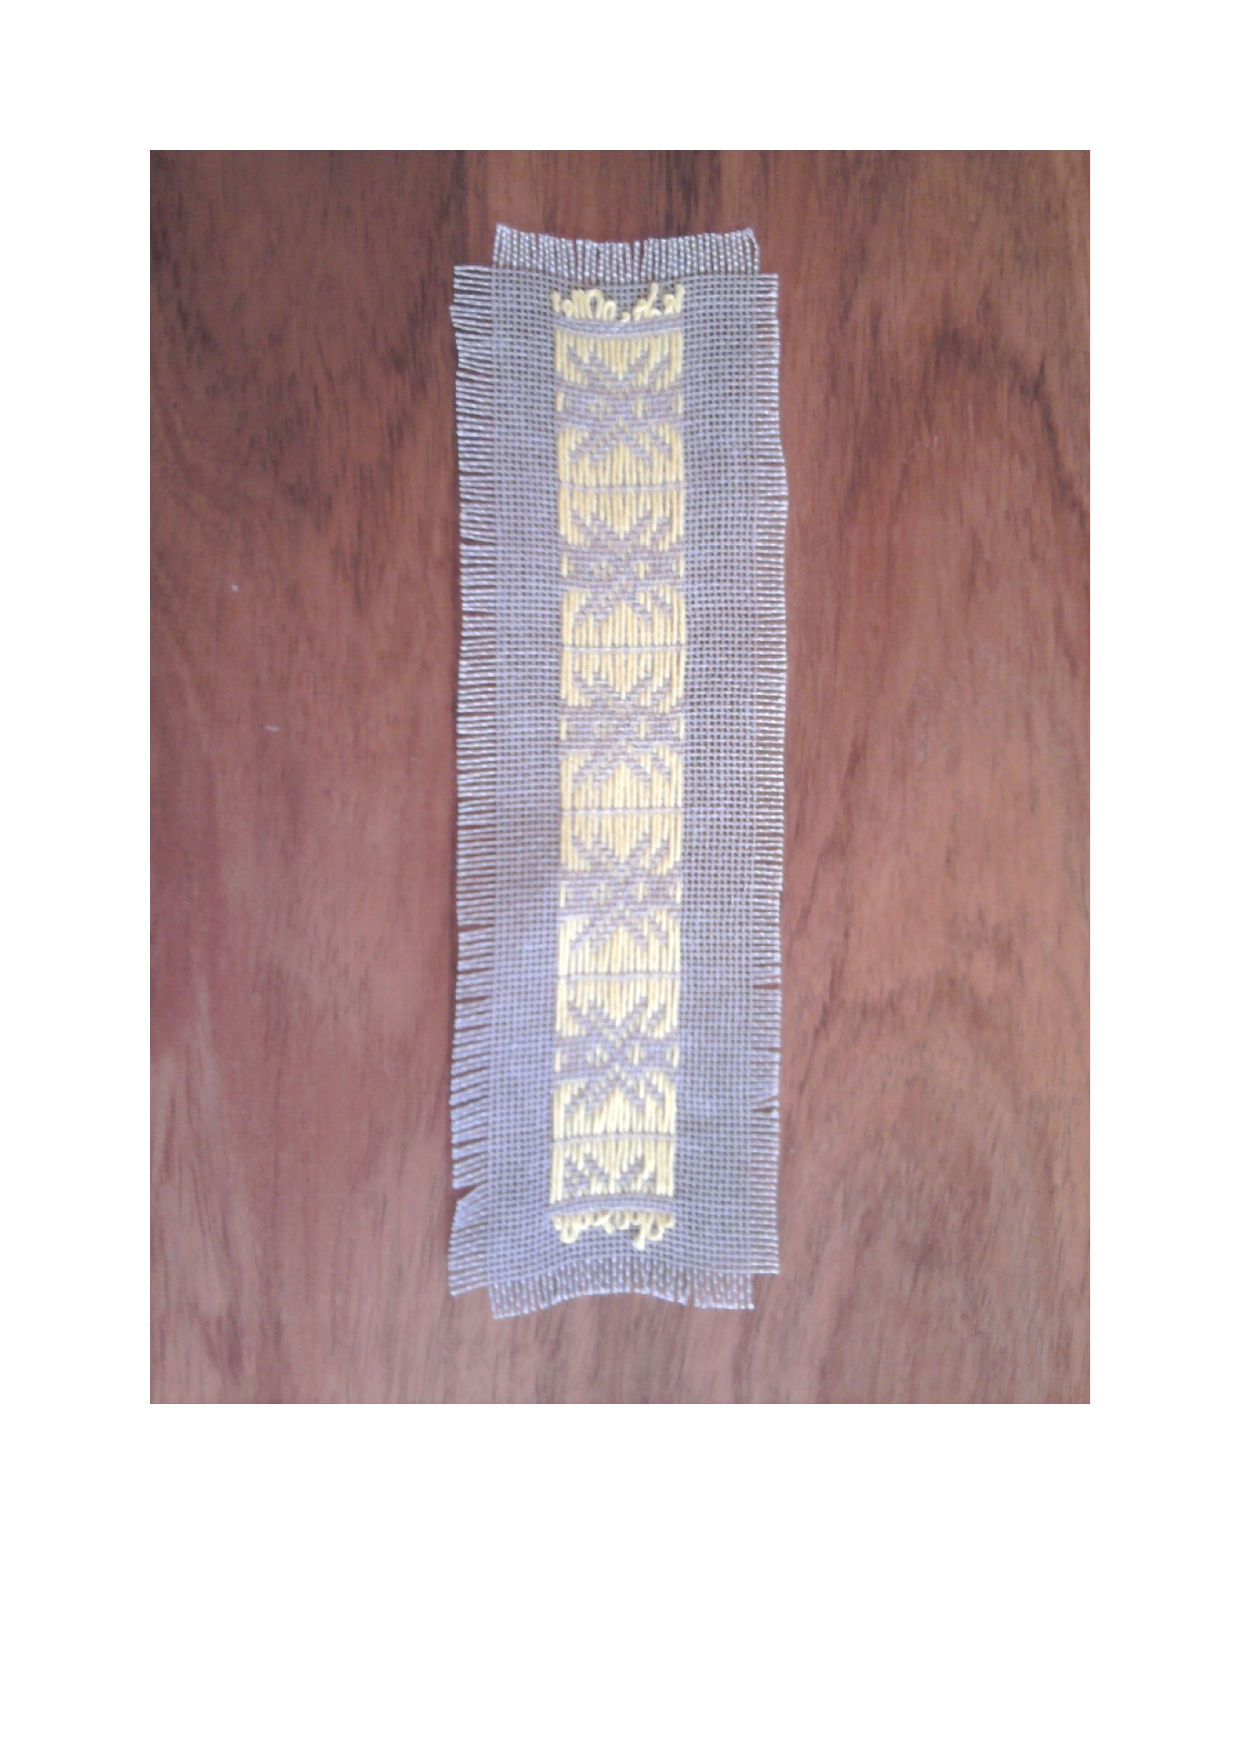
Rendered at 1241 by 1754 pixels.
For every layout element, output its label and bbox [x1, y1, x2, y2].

picture [150, 150, 1091, 1404]
